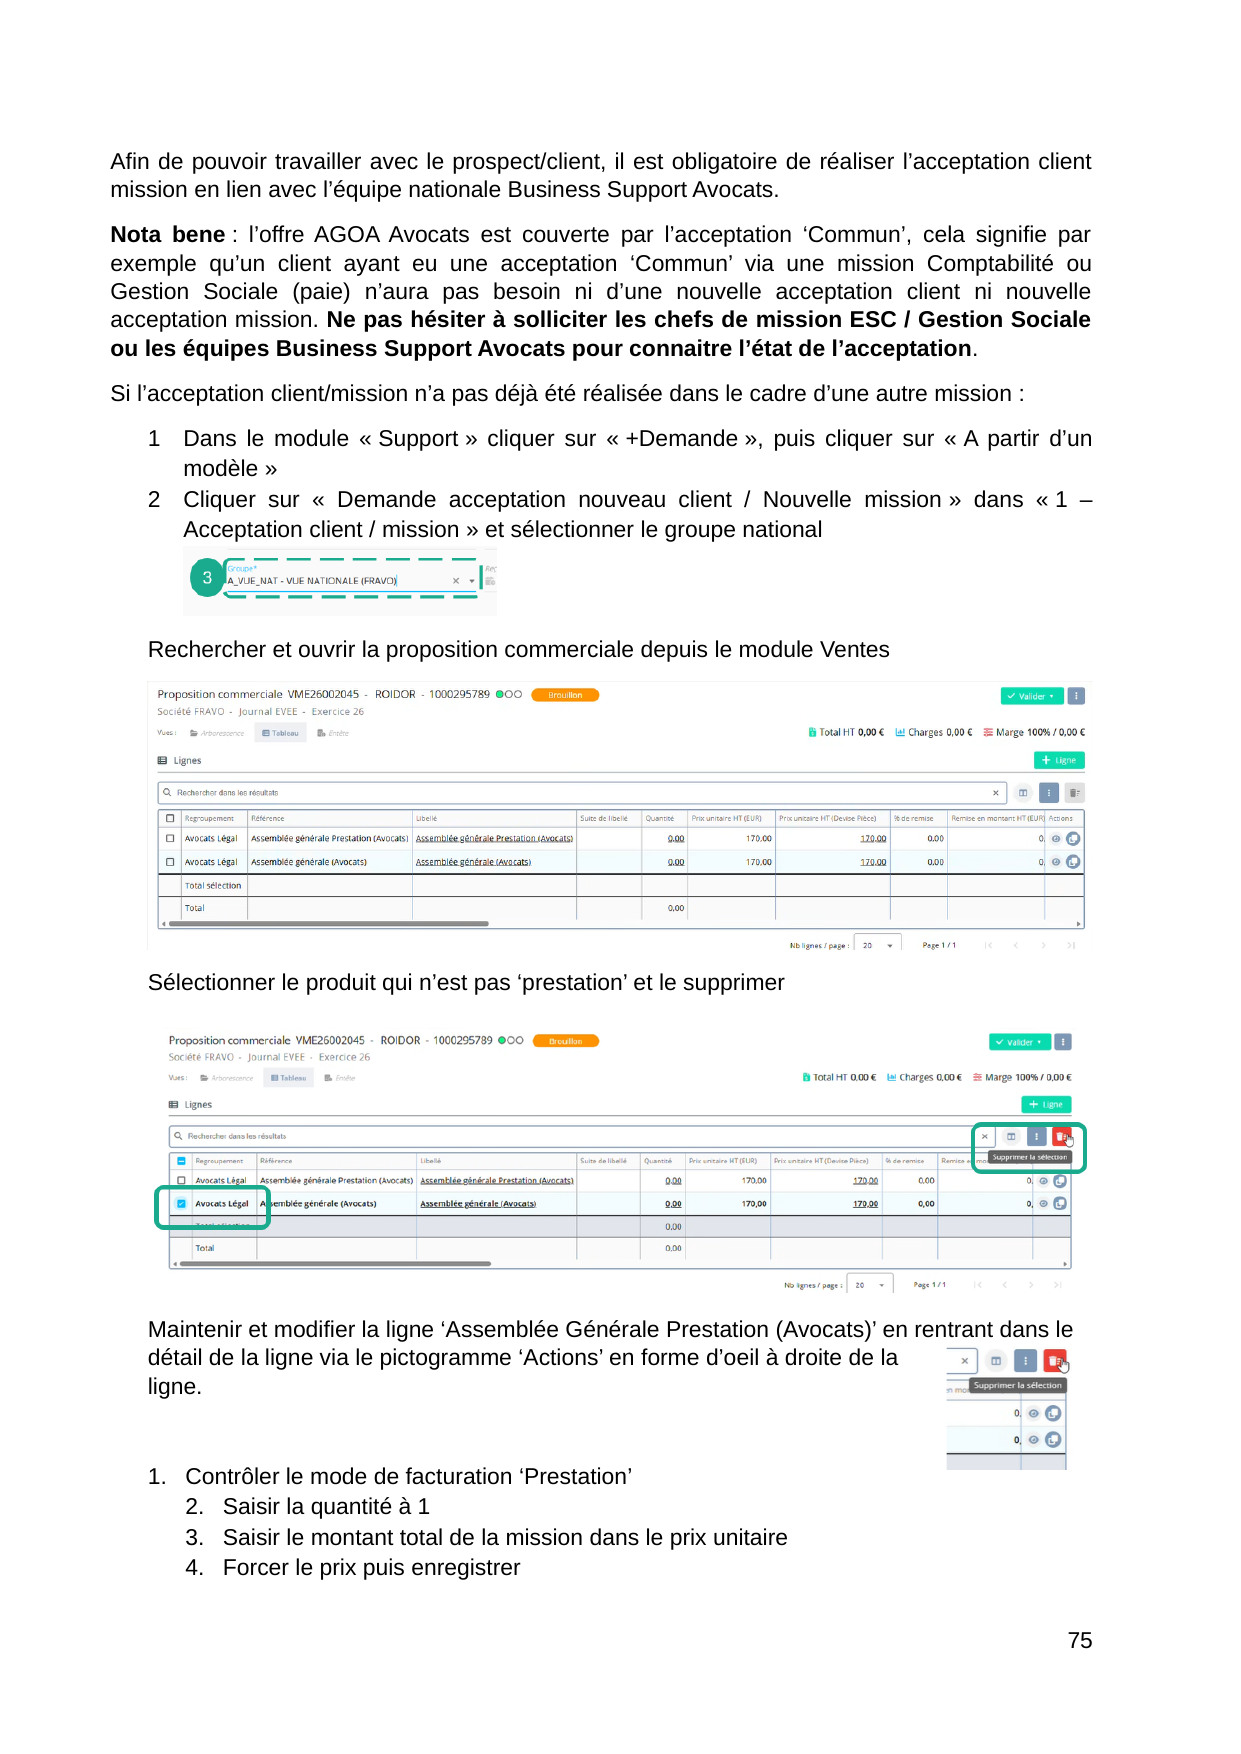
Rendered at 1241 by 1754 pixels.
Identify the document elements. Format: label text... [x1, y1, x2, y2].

picture [147, 1013, 1093, 1298]
text Si l’acceptation client/mission n’a pas déjà été réalisée dans le cadre d’une autre mission : [110, 380, 1093, 406]
picture [183, 546, 497, 616]
picture [946, 1343, 1073, 1470]
list Saisir le montant total de la mission dans le prix unitaire [185, 1523, 1093, 1550]
list Dans le module « Support » cliquer sur « +Demande », puis cliquer sur « A partir d’un modèle » [148, 425, 1093, 482]
text Sélectionner le produit qui n’est pas ‘prestation’ et le supprimer [148, 968, 1093, 995]
list Saisir la quantité à 1 [185, 1493, 1093, 1519]
list Forcer le prix puis enregistrer [185, 1554, 1093, 1580]
picture [147, 680, 1093, 950]
text Nota bene : l’offre AGOA Avocats est couverte par l’acceptation ‘Commun’, cela signifie par exemple qu’un client ayant eu une acceptation ‘Commun’ via une mission Comptabilité ou Gestion Sociale (paie) n’aura pas besoin ni d’une nouvelle acceptation client ni nouvelle acceptation mission. Ne pas hésiter à solliciter les chefs de mission ESC / Gestion Sociale ou les équipes Business Support Avocats pour connaitre l’état de l’acceptation. [110, 221, 1093, 361]
list Cliquer sur « Demande acceptation nouveau client / Nouvelle mission » dans « 1 – Acceptation client / mission » et sélectionner le groupe national [148, 486, 1093, 542]
text Rechercher et ouvrir la proposition commerciale depuis le module Ventes [148, 636, 1093, 662]
list Contrôler le mode de facturation ‘Prestation’ [148, 1463, 1093, 1489]
text Maintenir et modifier la ligne ‘Assemblée Générale Prestation (Avocats)’ en rentrant dans le détail de la ligne via le pictogramme ‘Actions’ en forme d’oeil à droite de la ligne. [148, 1316, 1093, 1399]
text Afin de pouvoir travailler avec le prospect/client, il est obligatoire de réaliser l’acceptation client mission en lien avec l’équipe nationale Business Support Avocats. [110, 148, 1093, 202]
